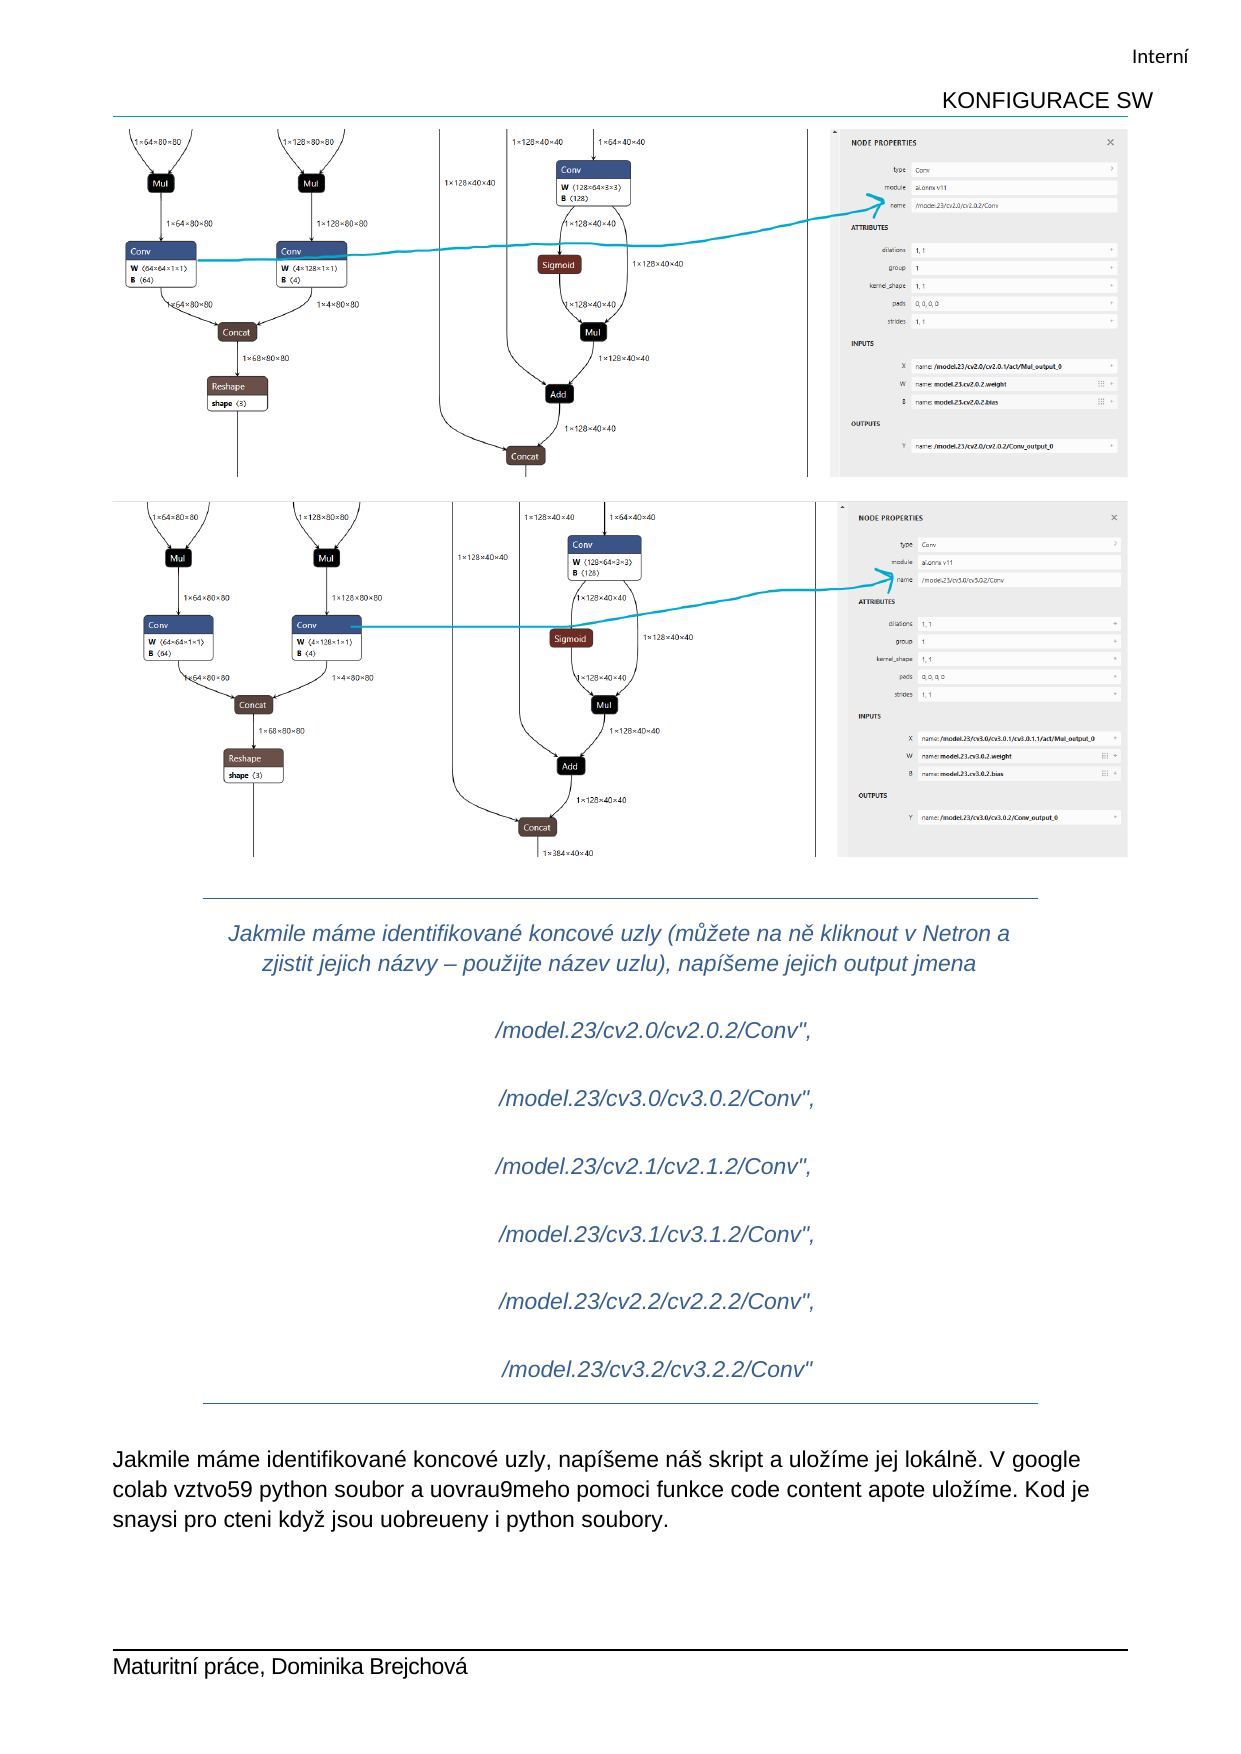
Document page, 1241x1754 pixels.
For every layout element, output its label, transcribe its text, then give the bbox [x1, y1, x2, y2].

text /model.23/cv3.1/cv3.1.2/Conv", [202, 1199, 1038, 1247]
text /model.23/cv2.2/cv2.2.2/Conv", [202, 1266, 1038, 1315]
text /model.23/cv3.0/cv3.0.2/Conv", [202, 1063, 1038, 1112]
picture [112, 129, 1128, 477]
text /model.23/cv2.0/cv2.0.2/Conv", [202, 996, 1038, 1044]
text /model.23/cv2.1/cv2.1.2/Conv", [202, 1131, 1038, 1179]
text Jakmile máme identifikované koncové uzly, napíšeme náš skript a uložíme jej lokálně. V google colab vztvo59 python soubor a uovrau9meho pomoci funkce code content apote uložíme. Kod je snaysi pro cteni když jsou uobreueny i python soubory. [112, 1446, 1128, 1532]
text Jakmile máme identifikované koncové uzly (můžete na ně kliknout v Netron a zjistit jejich názvy – použijte název uzlu), napíšeme jejich output jmena [202, 899, 1038, 976]
text /model.23/cv3.2/cv3.2.2/Conv" [202, 1334, 1038, 1404]
picture [112, 501, 1128, 857]
